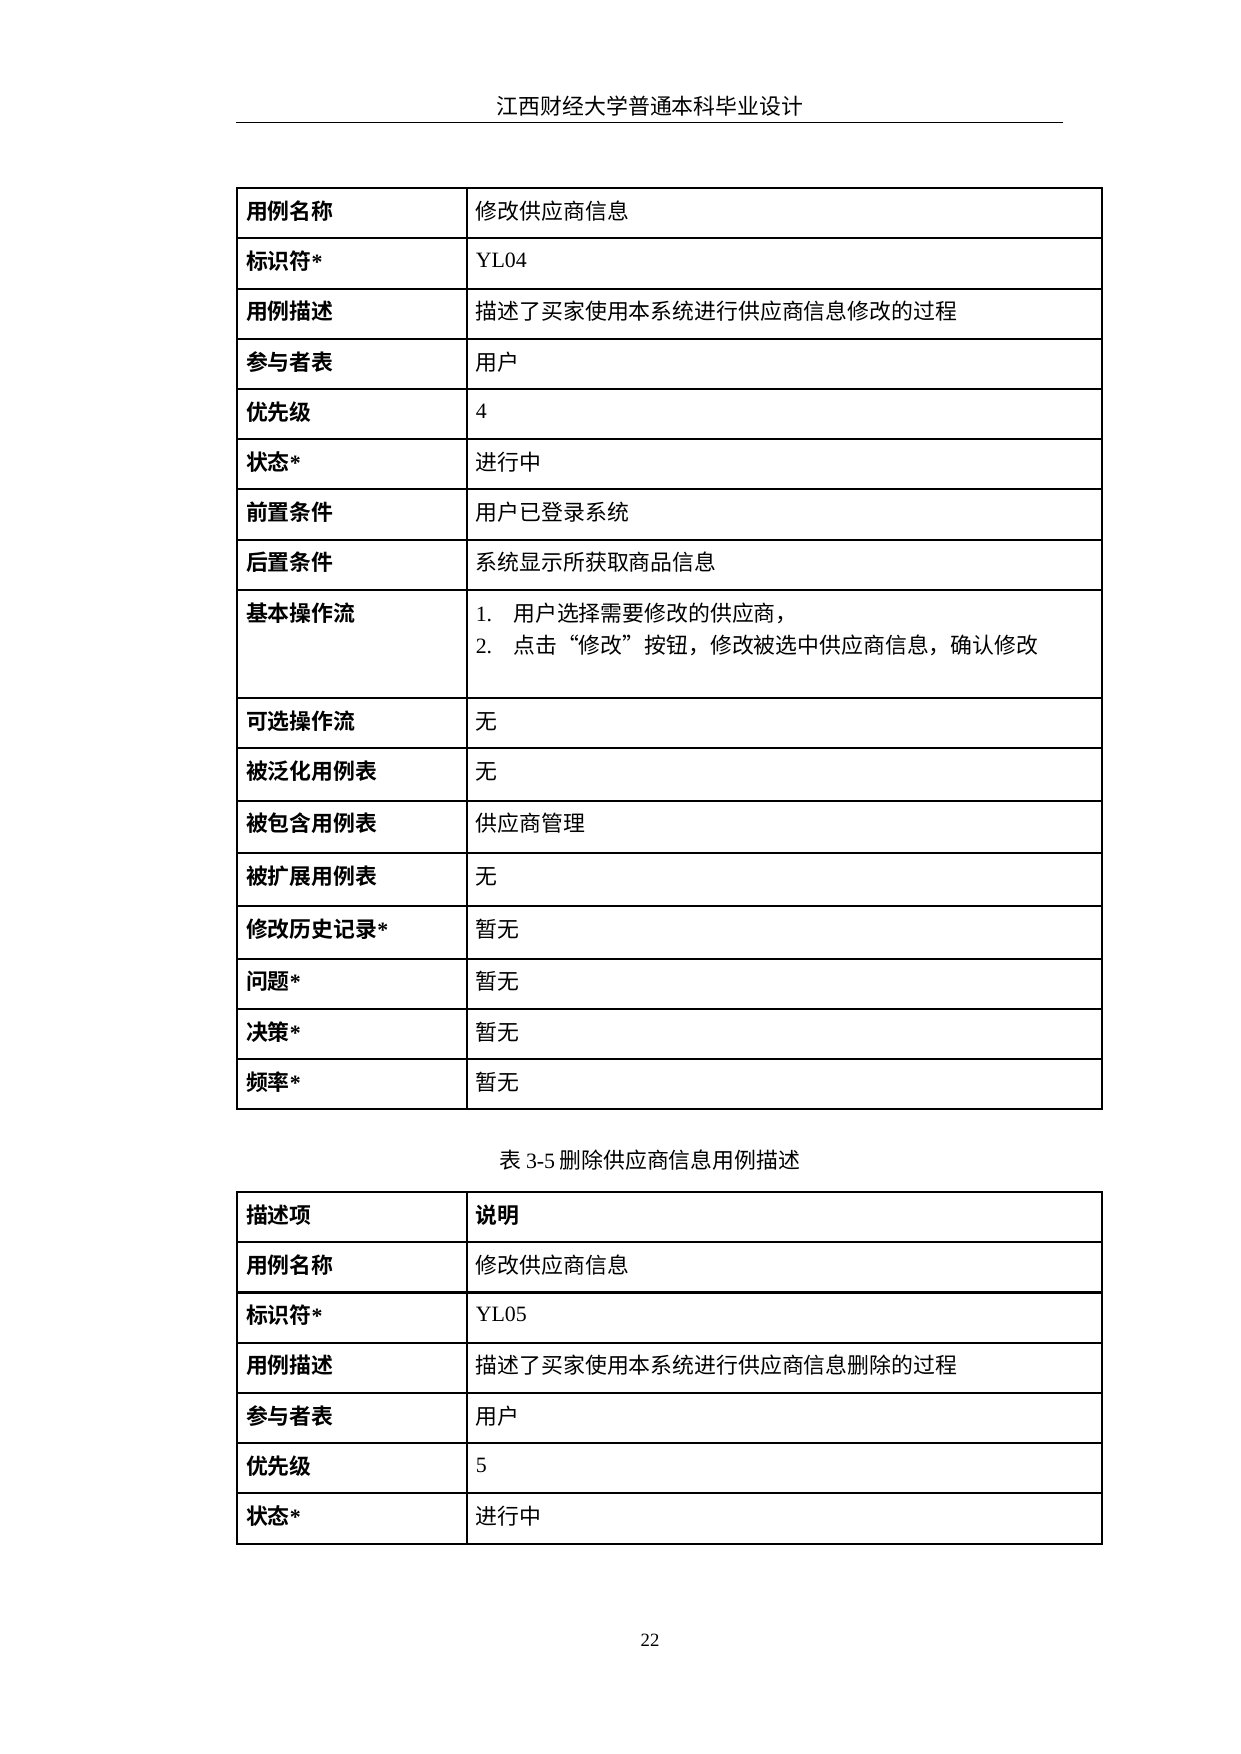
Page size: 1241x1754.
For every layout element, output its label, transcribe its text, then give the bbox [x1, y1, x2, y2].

table_cell 标识符* [238, 1294, 466, 1342]
table_cell 进行中 [468, 440, 1101, 488]
table_cell YL05 [468, 1294, 1101, 1342]
table_cell 描述了买家使用本系统进行供应商信息删除的过程 [468, 1344, 1101, 1392]
table_cell 被泛化用例表 [238, 749, 466, 800]
table_cell 基本操作流 [238, 591, 466, 697]
table_cell 暂无 [468, 1010, 1101, 1058]
table_cell 暂无 [468, 1060, 1101, 1108]
table_cell 标识符* [238, 239, 466, 287]
table_cell 修改供应商信息 [468, 189, 1101, 237]
table_cell 参与者表 [238, 340, 466, 388]
table_cell 供应商管理 [468, 802, 1101, 852]
table_cell 状态* [238, 440, 466, 488]
table_cell 用户选择需要修改的供应商， 点击“修改”按钮，修改被选中供应商信息，确认修改 [468, 591, 1101, 697]
table_cell 4 [468, 390, 1101, 438]
table_cell 用例描述 [238, 1344, 466, 1392]
table_cell 优先级 [238, 390, 466, 438]
table_cell 被扩展用例表 [238, 854, 466, 905]
table_cell YL04 [468, 239, 1101, 287]
table_cell 用例描述 [238, 290, 466, 338]
table_cell 系统显示所获取商品信息 [468, 541, 1101, 589]
table_cell 用户 [468, 340, 1101, 388]
table_cell 用例名称 [238, 1243, 466, 1291]
table_cell 决策* [238, 1010, 466, 1058]
table_cell 问题* [238, 960, 466, 1008]
table_cell 可选操作流 [238, 699, 466, 747]
text 表3-5删除供应商信息用例描述 [236, 1143, 1063, 1175]
table_cell 进行中 [468, 1494, 1101, 1542]
table_cell 修改供应商信息 [468, 1243, 1101, 1291]
table_cell 后置条件 [238, 541, 466, 589]
table_cell 暂无 [468, 907, 1101, 957]
table_cell 用例名称 [238, 189, 466, 237]
table_cell 被包含用例表 [238, 802, 466, 852]
table_cell 用户 [468, 1394, 1101, 1442]
table_cell 优先级 [238, 1444, 466, 1492]
table_header 说明 [468, 1193, 1101, 1241]
table_cell 参与者表 [238, 1394, 466, 1442]
table_cell 5 [468, 1444, 1101, 1492]
table_cell 无 [468, 699, 1101, 747]
table_cell 修改历史记录* [238, 907, 466, 957]
table_cell 用户已登录系统 [468, 490, 1101, 538]
table_cell 无 [468, 854, 1101, 905]
table_cell 暂无 [468, 960, 1101, 1008]
table_cell 描述了买家使用本系统进行供应商信息修改的过程 [468, 290, 1101, 338]
table_header 描述项 [238, 1193, 466, 1241]
table_cell 频率* [238, 1060, 466, 1108]
table_cell 状态* [238, 1494, 466, 1542]
table_cell 无 [468, 749, 1101, 800]
table_cell 前置条件 [238, 490, 466, 538]
